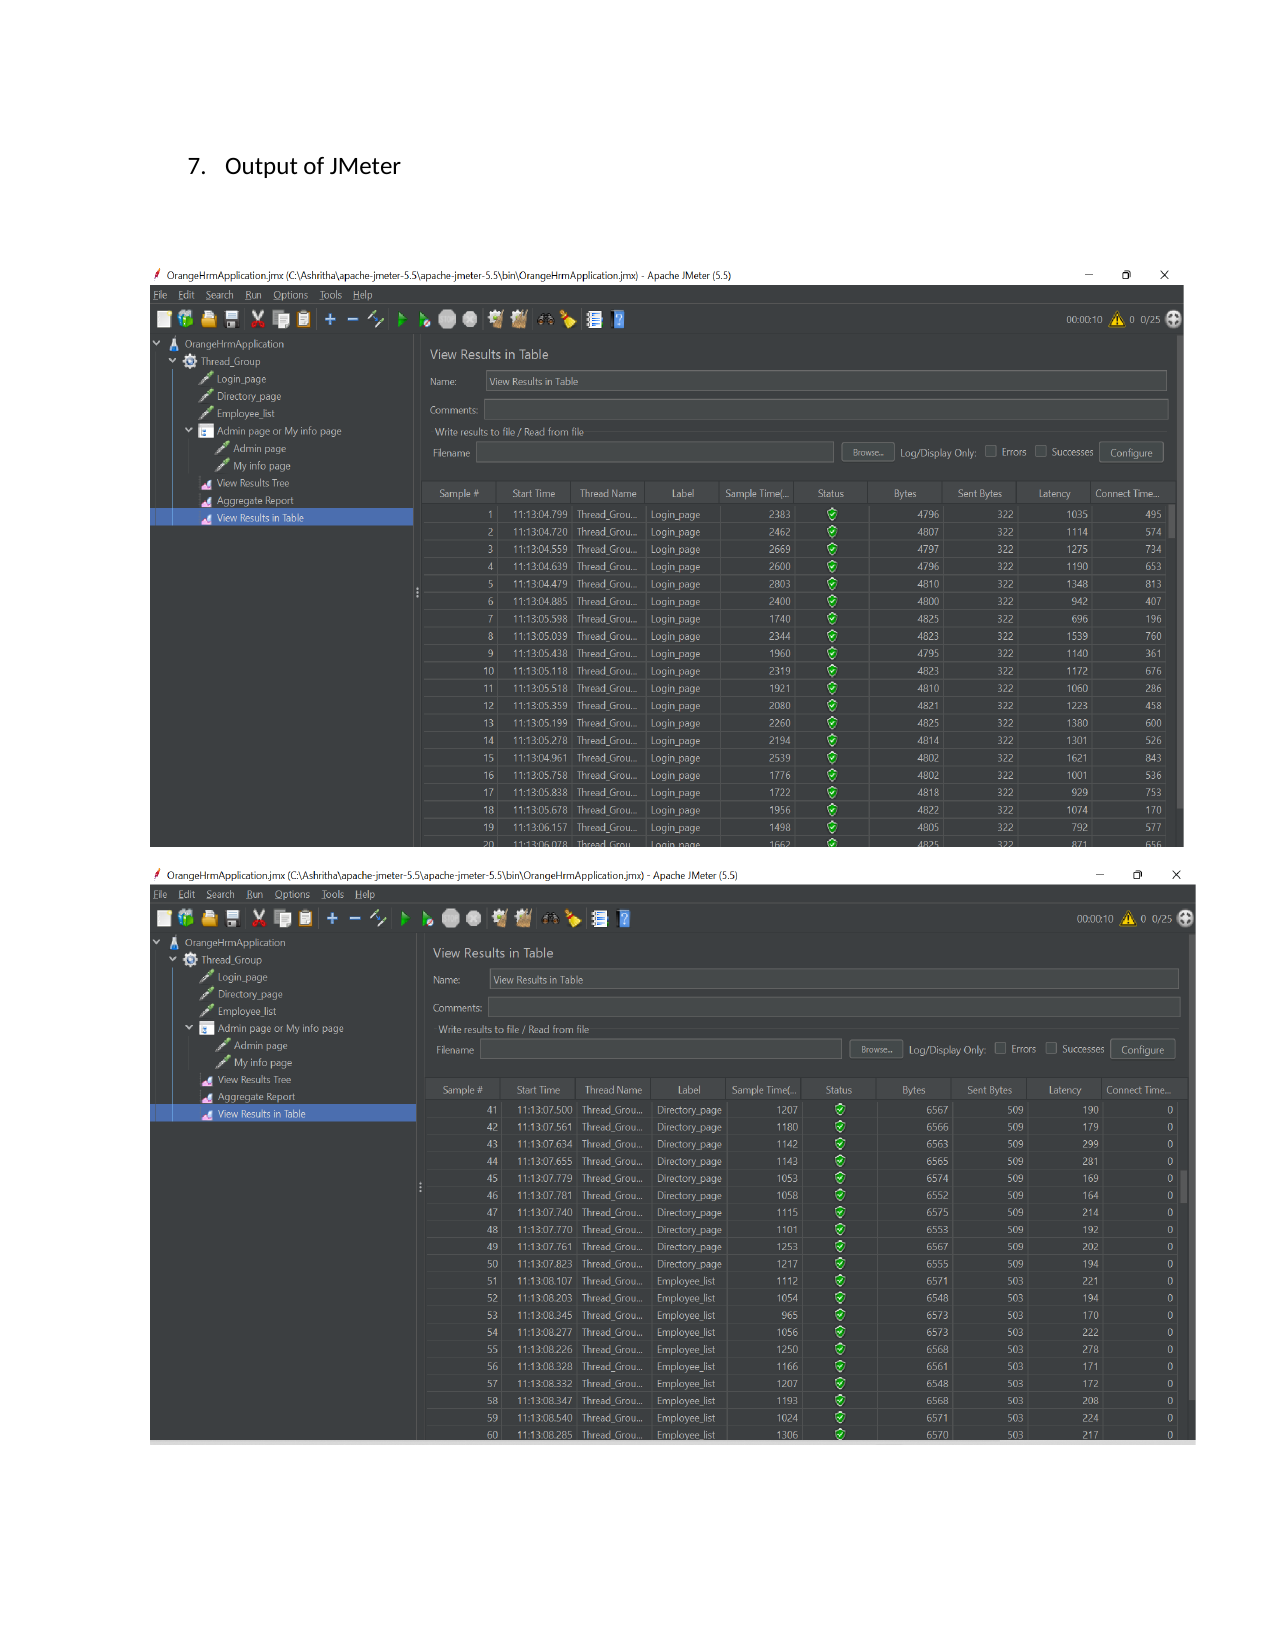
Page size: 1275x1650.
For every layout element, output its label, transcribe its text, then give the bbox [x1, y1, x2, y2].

picture [150, 865, 1196, 1445]
list Output of JMeter [187, 150, 1125, 181]
picture [150, 265, 1184, 847]
